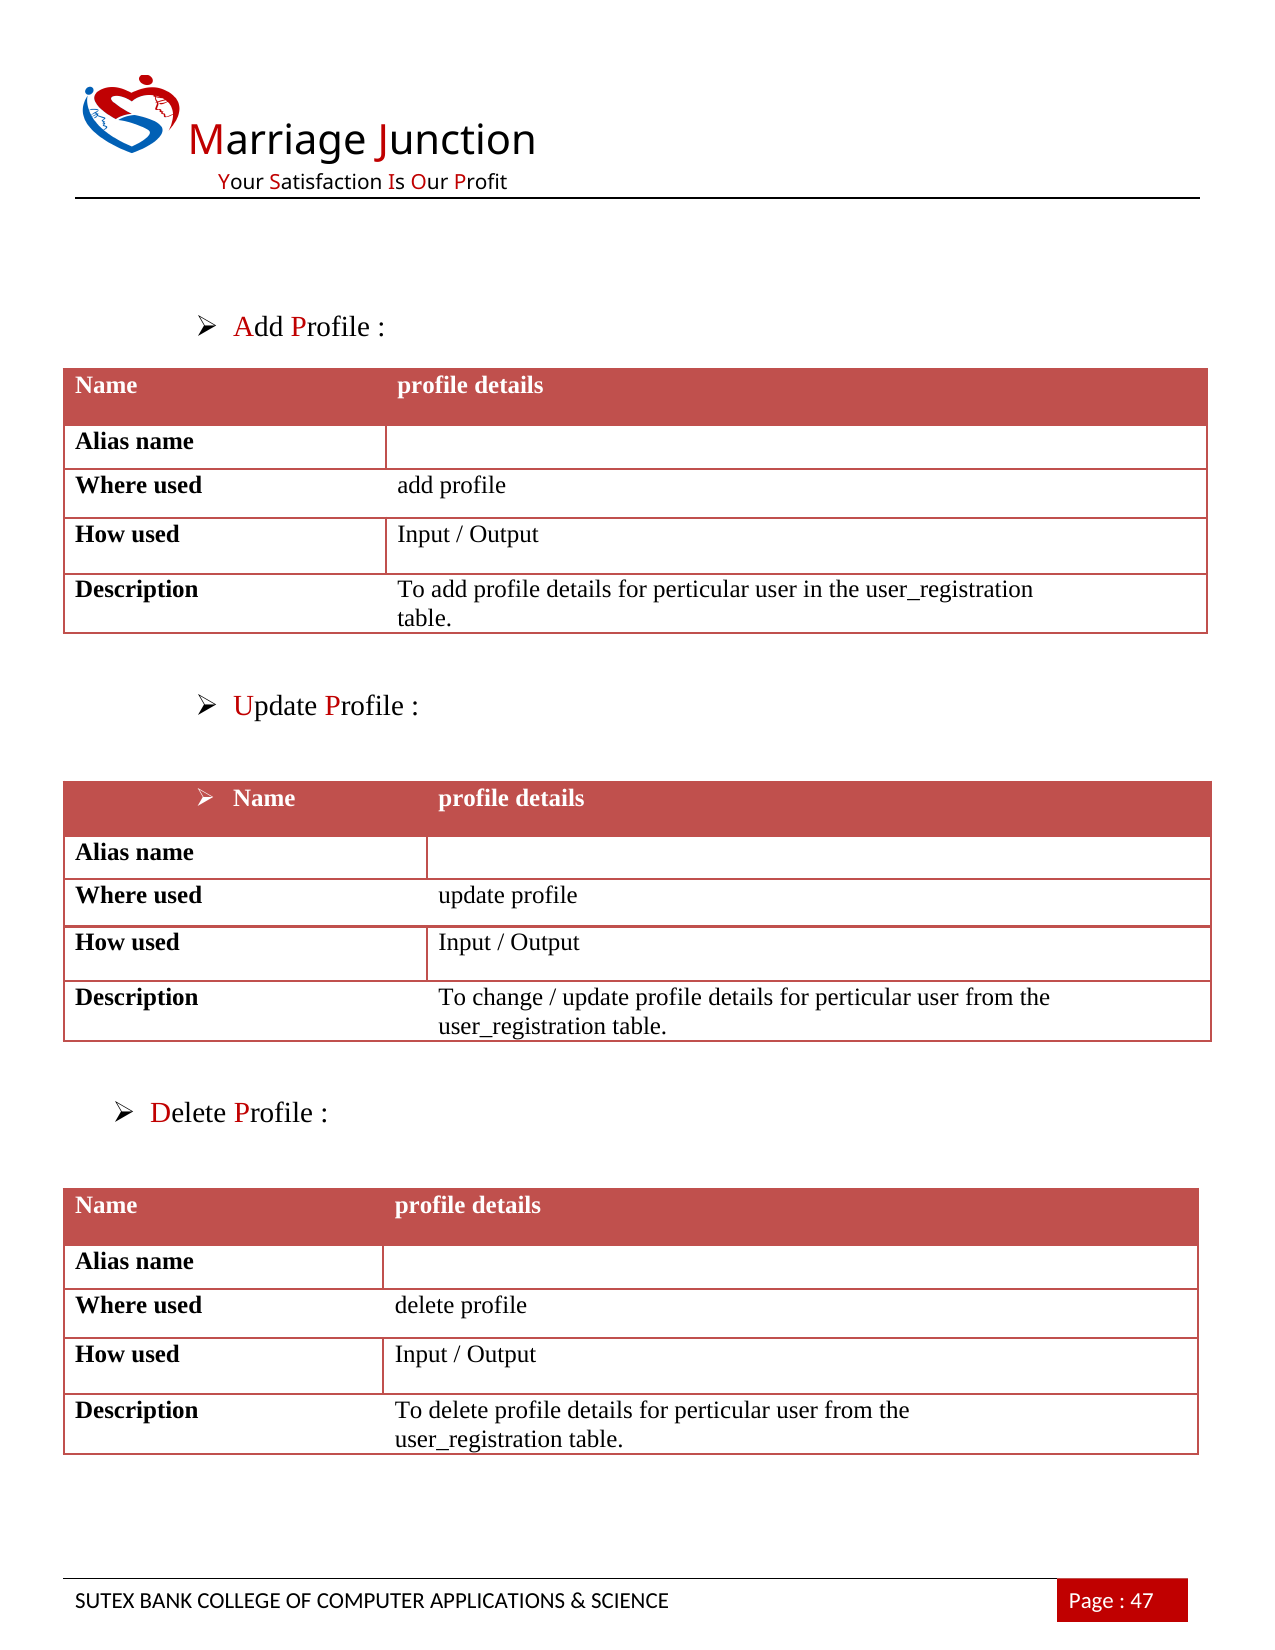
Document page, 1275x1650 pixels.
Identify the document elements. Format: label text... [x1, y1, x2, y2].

list Update Profile : [195, 688, 1200, 722]
table_cell Where used [65, 1290, 383, 1337]
picture [75, 75, 188, 155]
table_cell Description [65, 1395, 383, 1453]
table_cell Input / Output [428, 928, 1210, 980]
table_cell How used [65, 519, 385, 572]
table_cell Description [65, 982, 427, 1039]
table_cell [428, 837, 1210, 878]
table_header profile details [383, 1190, 1197, 1244]
table_header profile details [386, 370, 1206, 424]
table_header Name [65, 370, 386, 424]
list Delete Profile : [112, 1095, 1200, 1129]
table_cell How used [65, 928, 426, 980]
table_cell Input / Output [387, 519, 1206, 572]
table_header profile details [427, 783, 1210, 835]
list Add Profile : [195, 309, 1200, 342]
table_cell [387, 426, 1206, 468]
table_cell To delete profile details for perticular user from the user_registration table. [383, 1395, 1197, 1453]
table_cell [384, 1246, 1197, 1288]
table_cell Alias name [65, 1246, 382, 1288]
table_header Name [65, 1190, 383, 1244]
table_cell update profile [427, 880, 1210, 925]
table_cell Where used [65, 880, 427, 925]
table_cell Where used [65, 470, 386, 517]
table_cell Input / Output [384, 1339, 1197, 1393]
table_cell add profile [386, 470, 1206, 517]
table_cell To change / update profile details for perticular user from the user_registration table. [427, 982, 1210, 1039]
table_cell How used [65, 1339, 382, 1393]
table_header Name [65, 783, 427, 835]
table_cell delete profile [383, 1290, 1197, 1337]
table_cell Description [65, 575, 386, 632]
table_cell Alias name [65, 426, 385, 468]
table_cell Alias name [65, 837, 426, 878]
table_cell To add profile details for perticular user in the user_registration table. [386, 575, 1206, 632]
